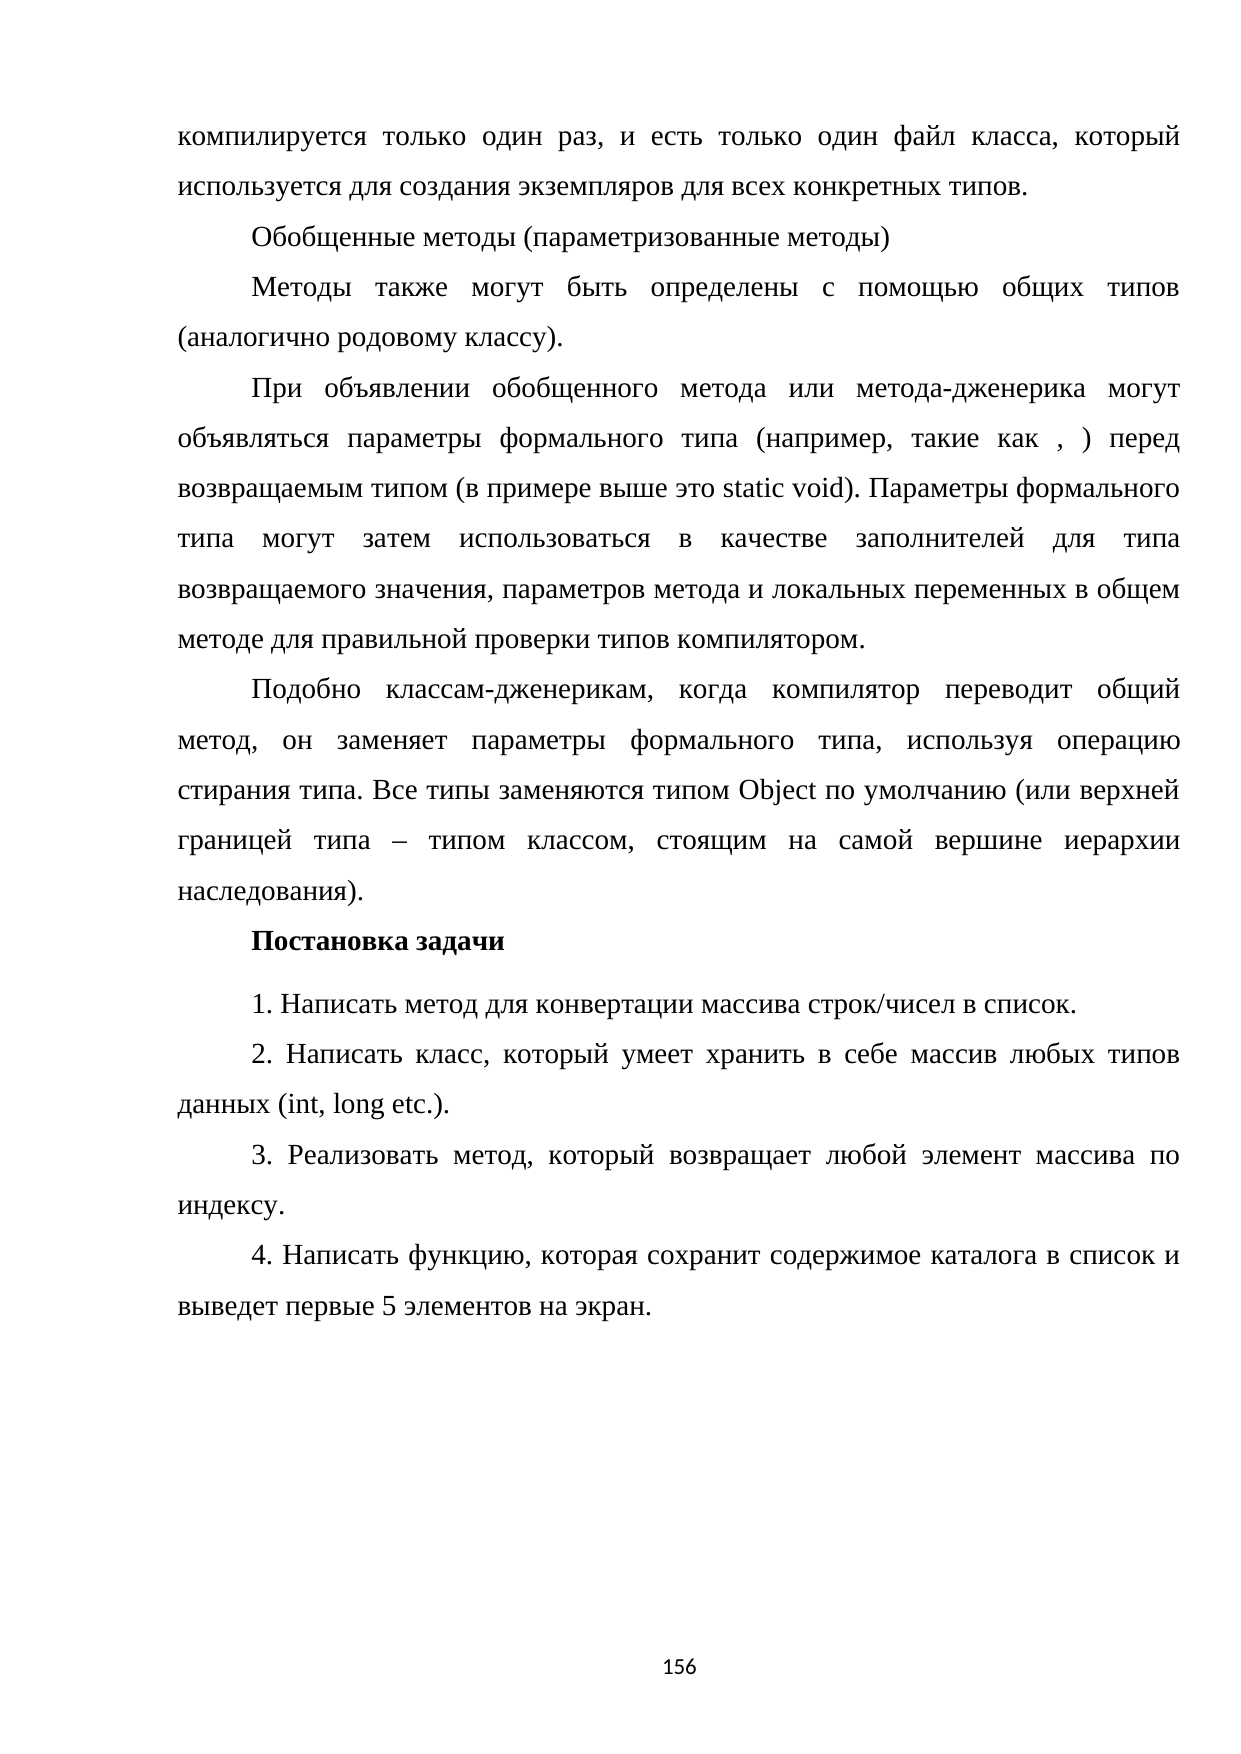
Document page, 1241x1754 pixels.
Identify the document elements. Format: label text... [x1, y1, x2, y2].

text 1. Написать метод для конвертации массива строк/чисел в список. [177, 986, 1181, 1019]
text Методы также могут быть определены с помощью общих типов (аналогично родовому классу). [177, 269, 1181, 353]
text Обобщенные методы (параметризованные методы) [177, 219, 1181, 252]
text Подобно классам-дженерикам, когда компилятор переводит общий метод, он заменяет параметры формального типа, используя операцию стирания типа. Все типы заменяются типом Object по умолчанию (или верхней границей типа – типом классом, стоящим на самой вершине иерархии наследования). [177, 672, 1181, 906]
subtitle Постановка задачи [177, 923, 1181, 957]
text При объявлении обобщенного метода или метода-дженерика могут объявляться параметры формального типа (например, такие как , ) перед возвращаемым типом (в примере выше это static void). Параметры формального типа могут затем использоваться в качестве заполнителей для типа возвращаемого значения, параметров метода и локальных переменных в общем методе для правильной проверки типов компилятором. [177, 370, 1181, 655]
text 3. Реализовать метод, который возвращает любой элемент массива по индексу. [177, 1137, 1181, 1221]
text 2. Написать класс, который умеет хранить в себе массив любых типов данных (int, long etc.). [177, 1036, 1181, 1120]
text 4. Написать функцию, которая сохранит содержимое каталога в список и выведет первые 5 элементов на экран. [177, 1237, 1181, 1321]
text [177, 118, 1181, 202]
